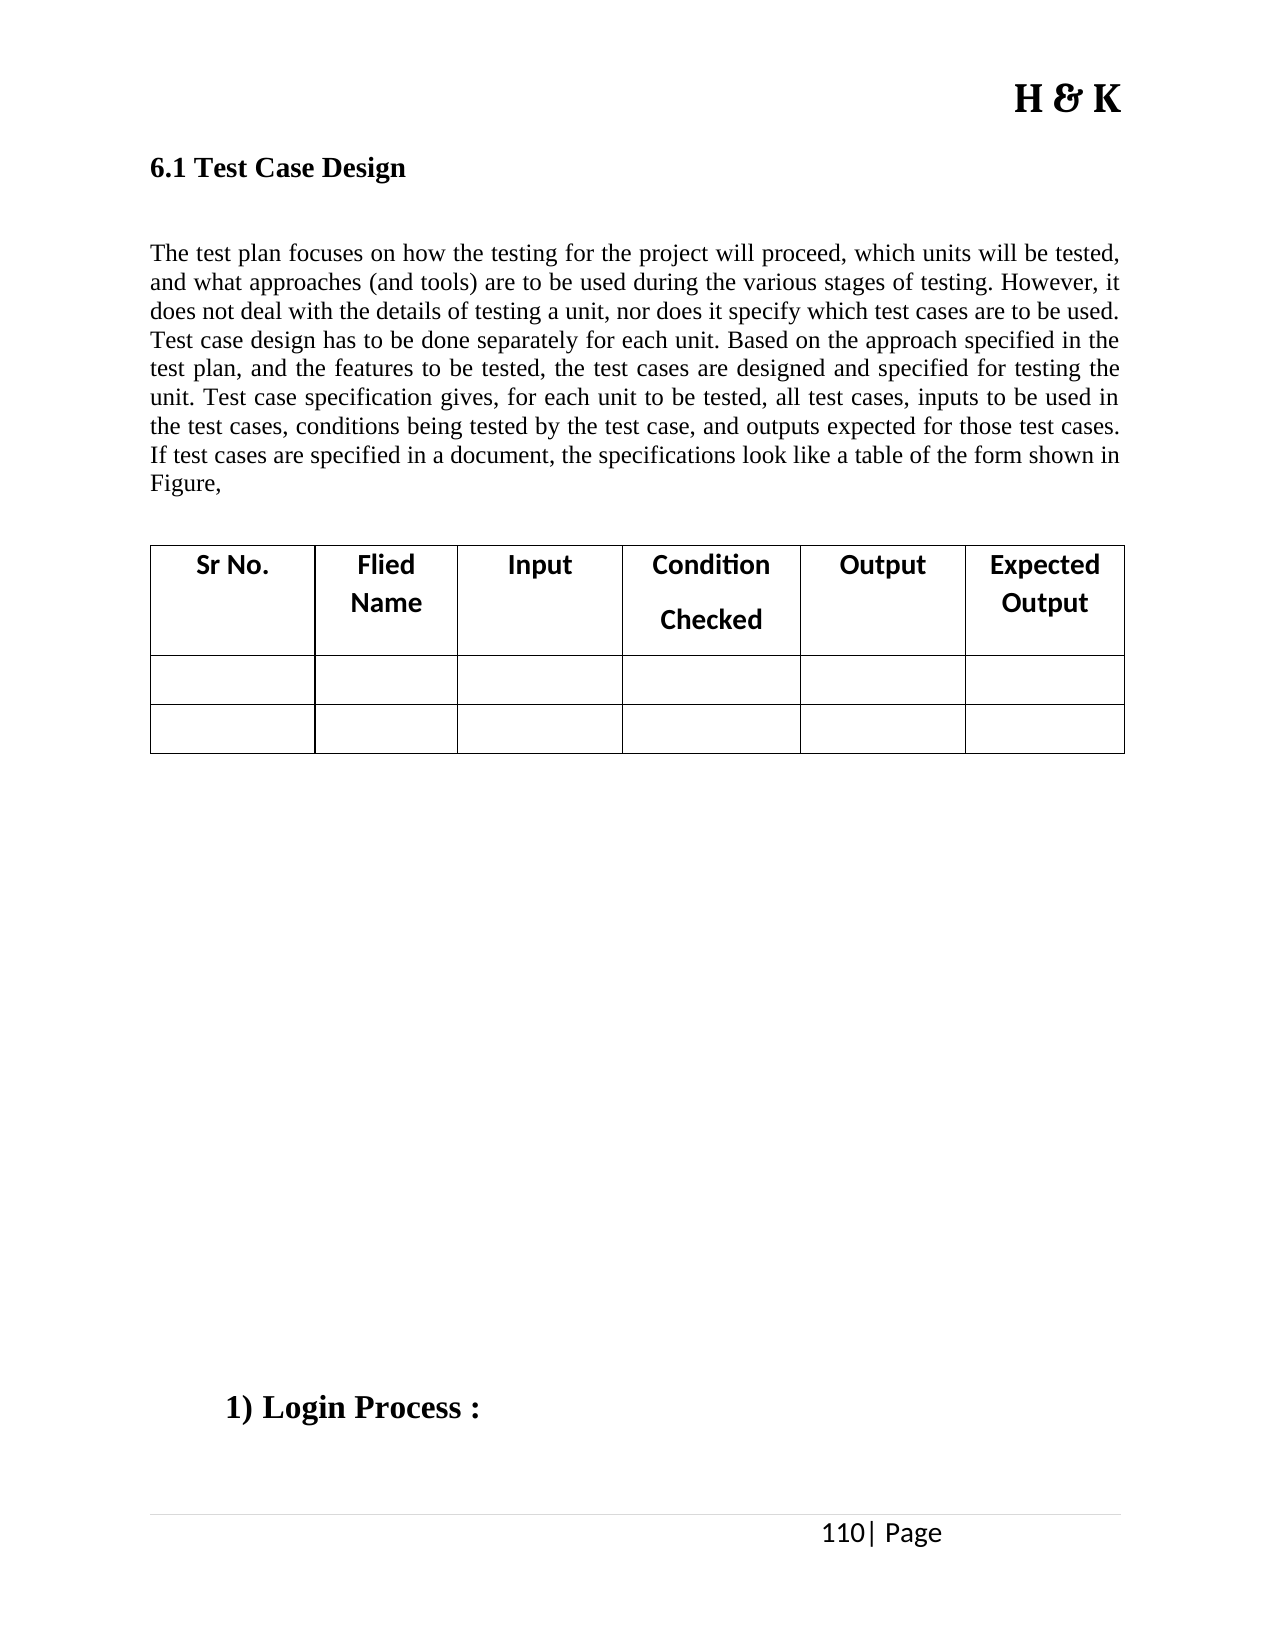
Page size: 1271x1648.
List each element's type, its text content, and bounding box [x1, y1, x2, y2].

table_cell [623, 656, 800, 704]
table_cell [151, 656, 314, 704]
table_cell [801, 705, 965, 753]
table_cell [623, 705, 800, 753]
table_header Condition Checked [623, 546, 800, 655]
table_cell [801, 656, 965, 704]
text 6.1 Test Case Design [150, 150, 1121, 183]
table_cell [966, 656, 1124, 704]
table_cell [151, 705, 314, 753]
table_header Output [801, 546, 965, 655]
text The test plan focuses on how the testing for the project will proceed, which units will be tested, and what approaches (and tools) are to be used during the various stages of testing. However, it does not deal with the details of testing a unit, nor does it specify which test cases are to be used. Test case design has to be done separately for each unit. Based on the approach specified in the test plan, and the features to be tested, the test cases are designed and specified for testing the unit. Test case specification gives, for each unit to be tested, all test cases, inputs to be used in the test cases, conditions being tested by the test case, and outputs expected for those test cases. If test cases are specified in a document, the specifications look like a table of the form shown in Figure, [150, 238, 1121, 497]
table_cell [458, 656, 622, 704]
table_cell [458, 705, 622, 753]
table_header Expected Output [966, 546, 1124, 655]
list Login Process : [225, 1388, 1121, 1426]
table_header Sr No. [151, 546, 314, 655]
table_cell [316, 705, 457, 753]
table_cell [316, 656, 457, 704]
table_header Input [458, 546, 622, 655]
table_header Flied Name [316, 546, 457, 655]
table_cell [966, 705, 1124, 753]
